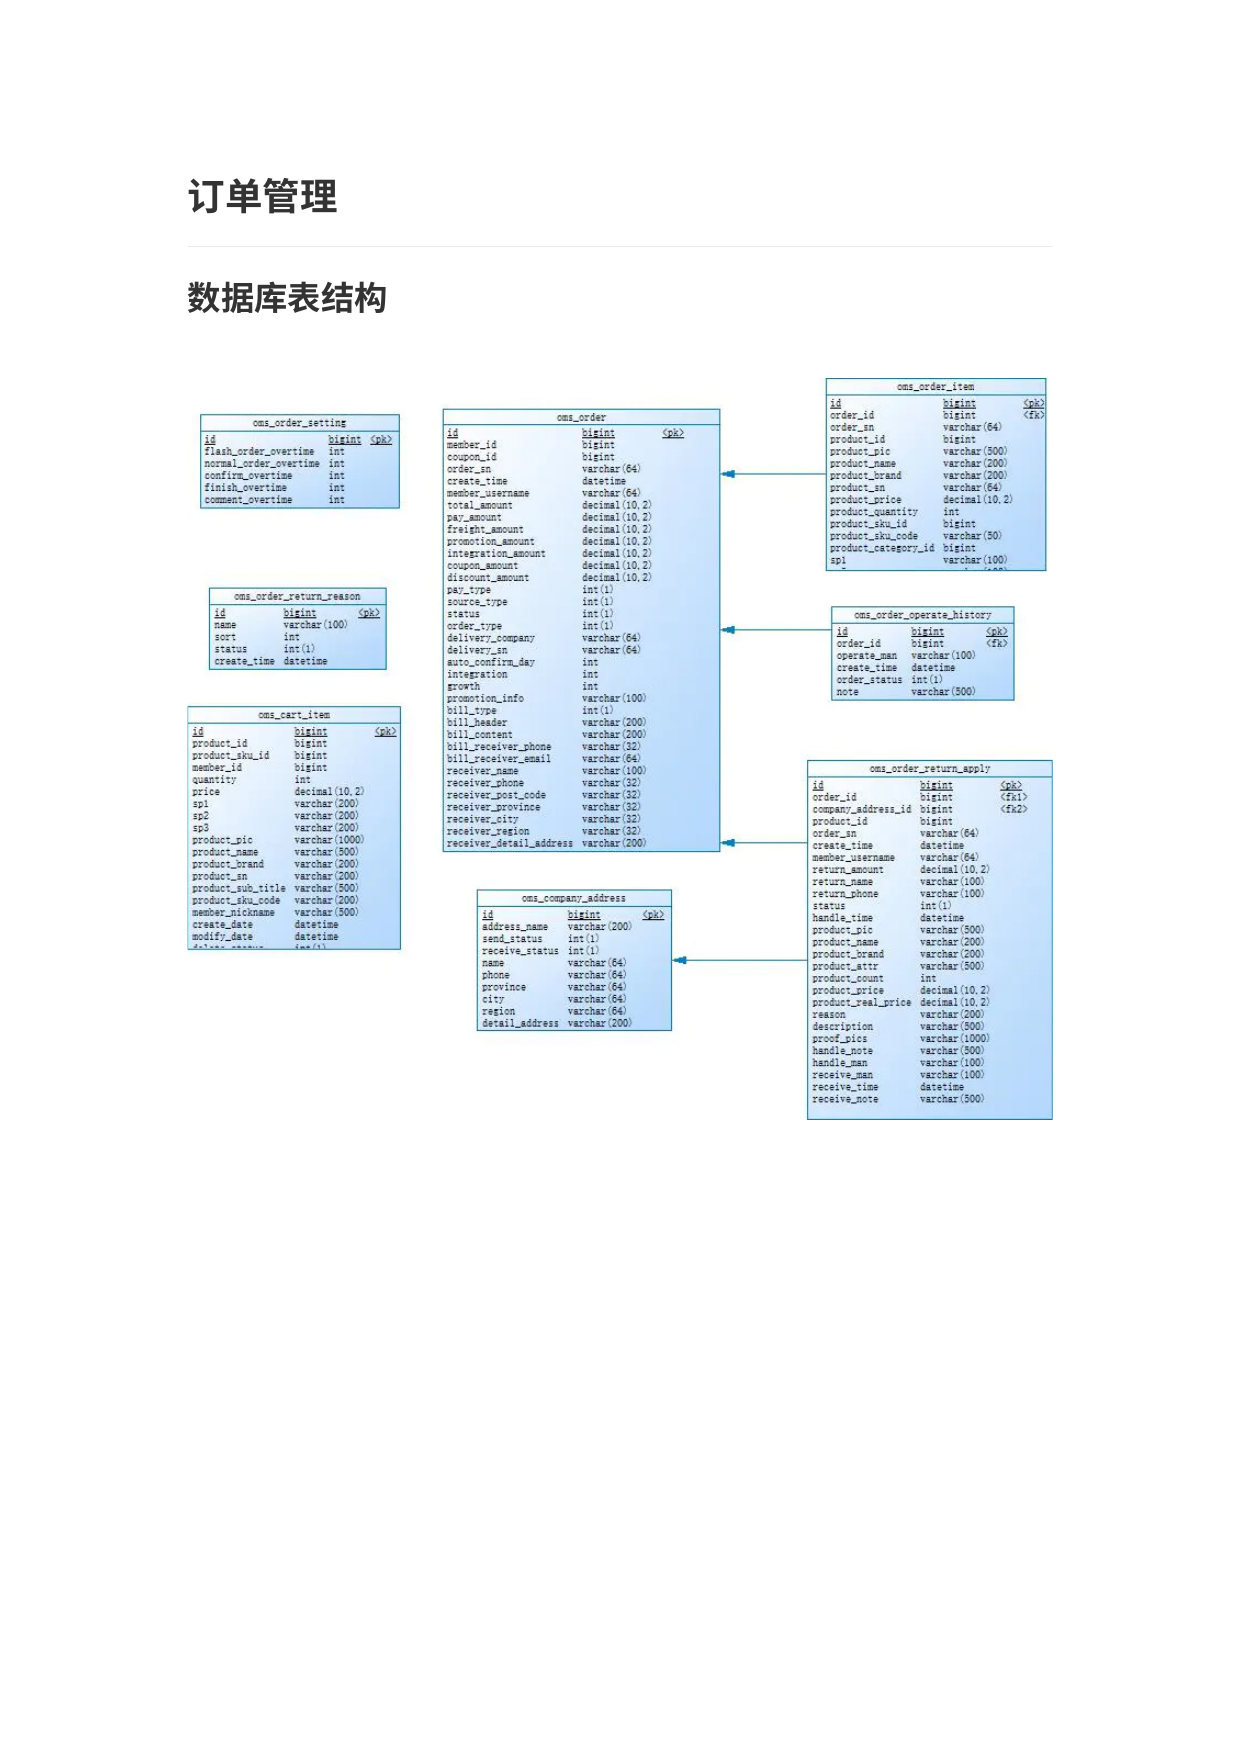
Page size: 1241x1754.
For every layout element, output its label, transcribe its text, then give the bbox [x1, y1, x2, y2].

picture [187, 378, 1053, 1120]
subtitle 订单管理 [187, 162, 1053, 247]
subtitle 数据库表结构 [187, 263, 1053, 328]
